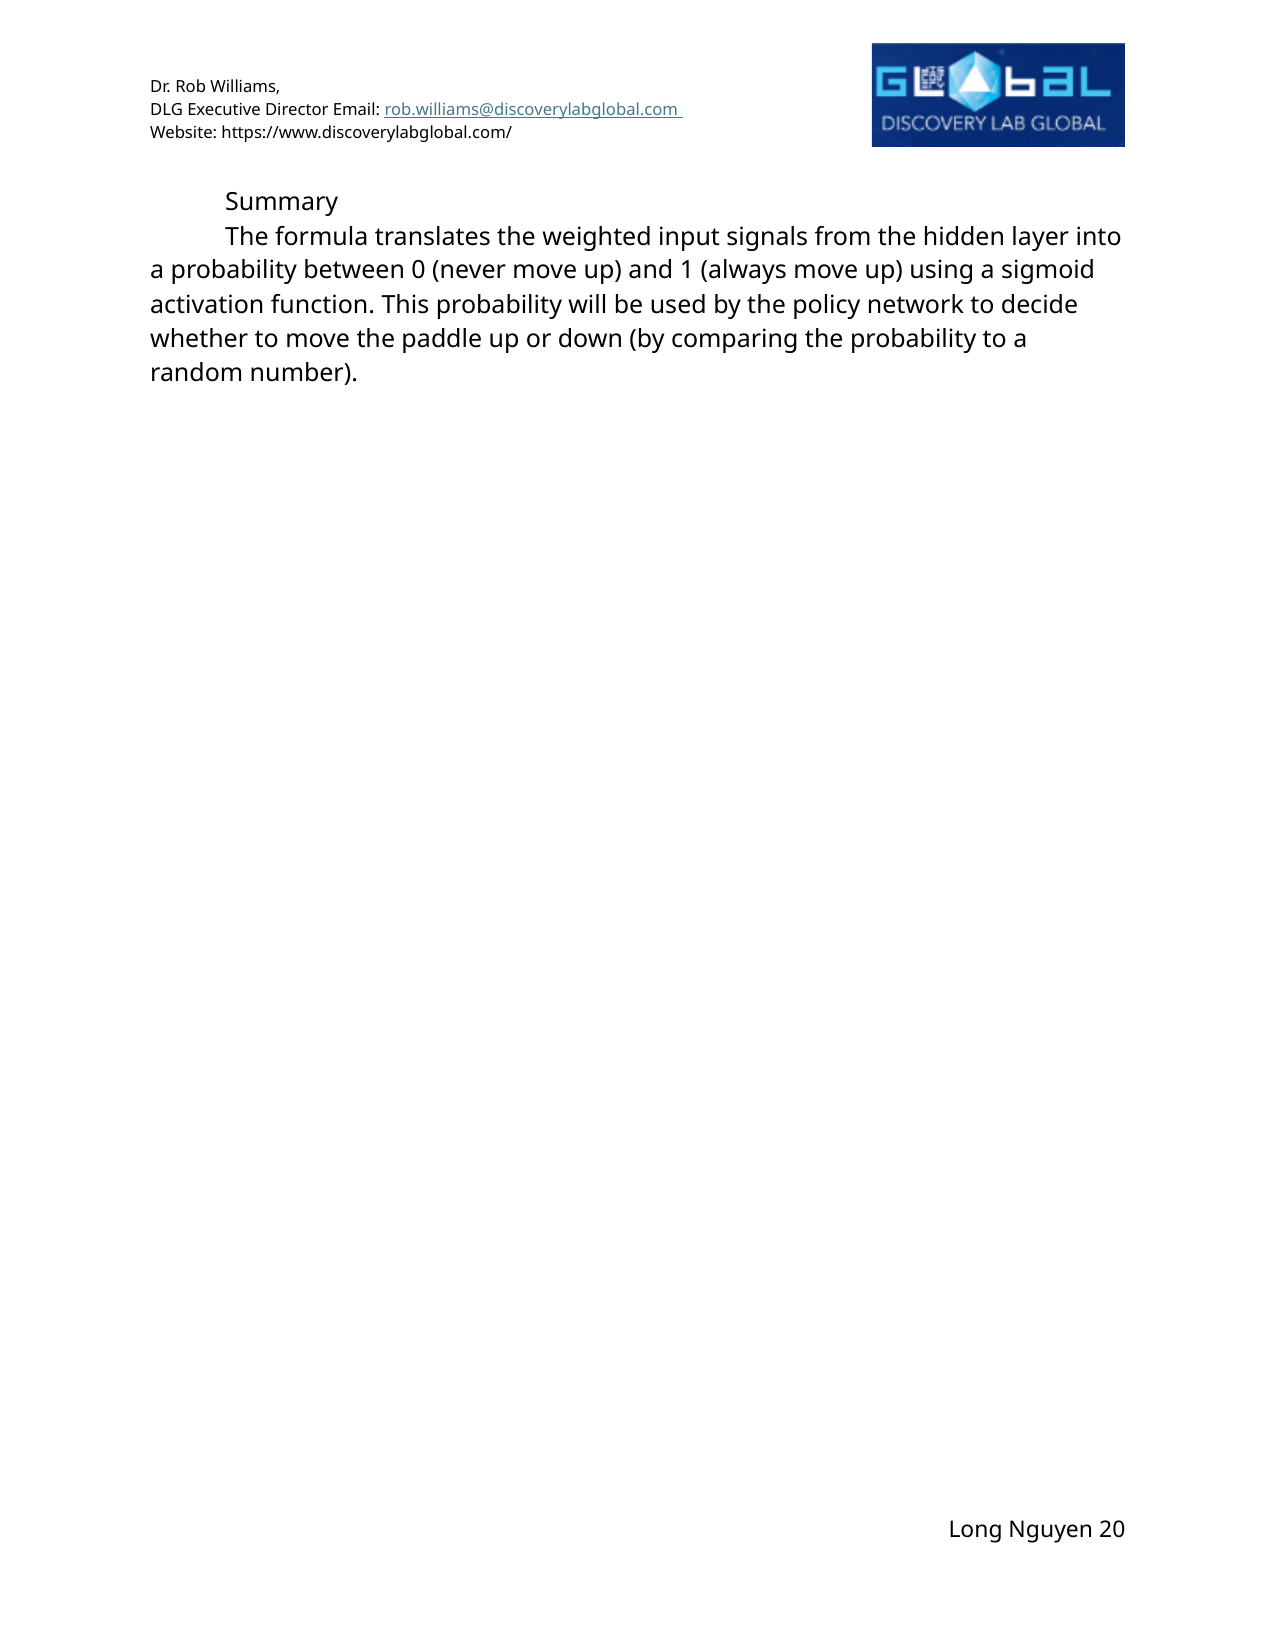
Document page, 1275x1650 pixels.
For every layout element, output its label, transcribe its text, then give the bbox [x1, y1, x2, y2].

picture [871, 43, 1125, 147]
text Summary [150, 184, 1125, 218]
text The formula translates the weighted input signals from the hidden layer into a probability between 0 (never move up) and 1 (always move up) using a sigmoid activation function. This probability will be used by the policy network to decide whether to move the paddle up or down (by comparing the probability to a random number). [150, 218, 1125, 388]
